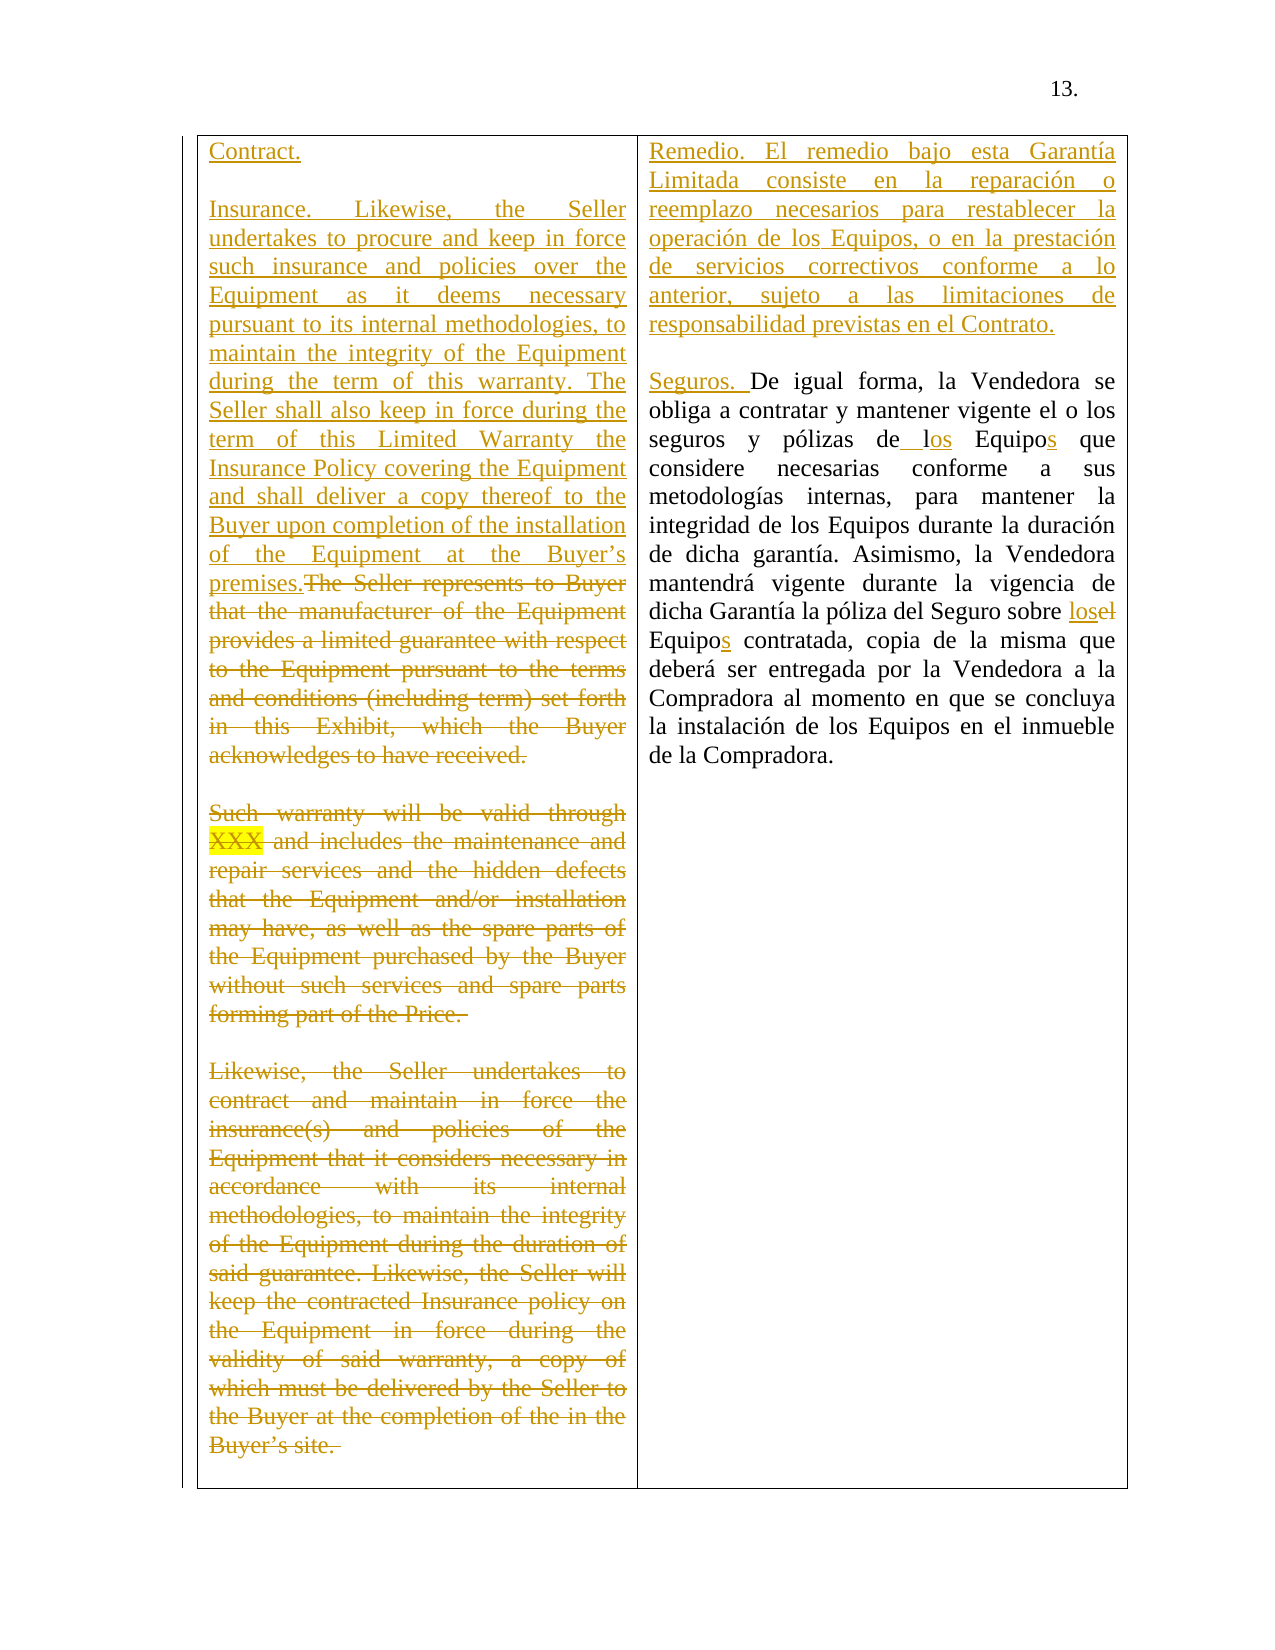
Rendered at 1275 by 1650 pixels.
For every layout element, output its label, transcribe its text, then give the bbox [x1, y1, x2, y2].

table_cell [638, 136, 1127, 1488]
table_cell Limited Warranty. [198, 136, 637, 1488]
